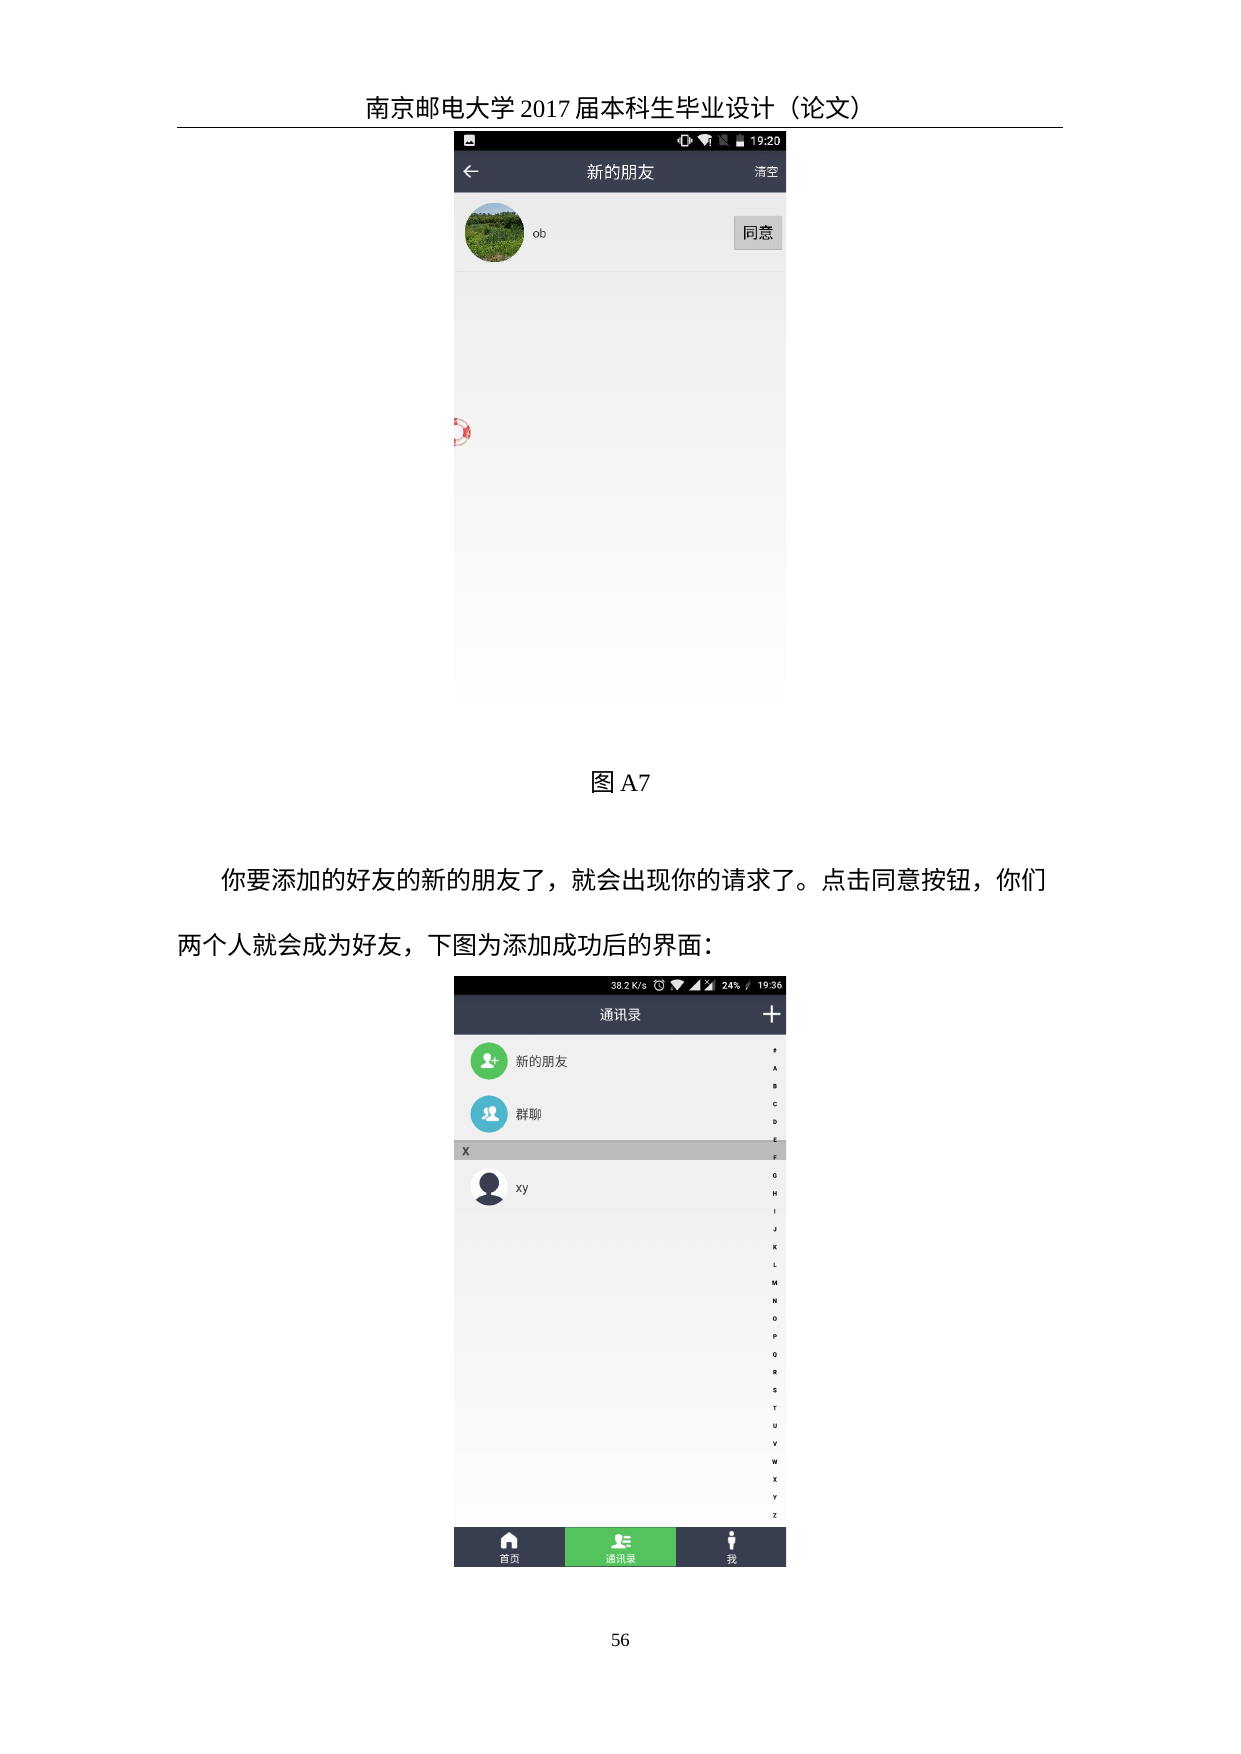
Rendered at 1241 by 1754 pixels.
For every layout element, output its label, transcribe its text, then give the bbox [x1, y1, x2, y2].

picture [454, 131, 787, 722]
text 你要添加的好友的新的朋友了，就会出现你的请求了。点击同意按钮，你们两个人就会成为好友，下图为添加成功后的界面： [177, 846, 1063, 976]
text 图A7 [177, 748, 1063, 813]
picture [454, 976, 787, 1567]
